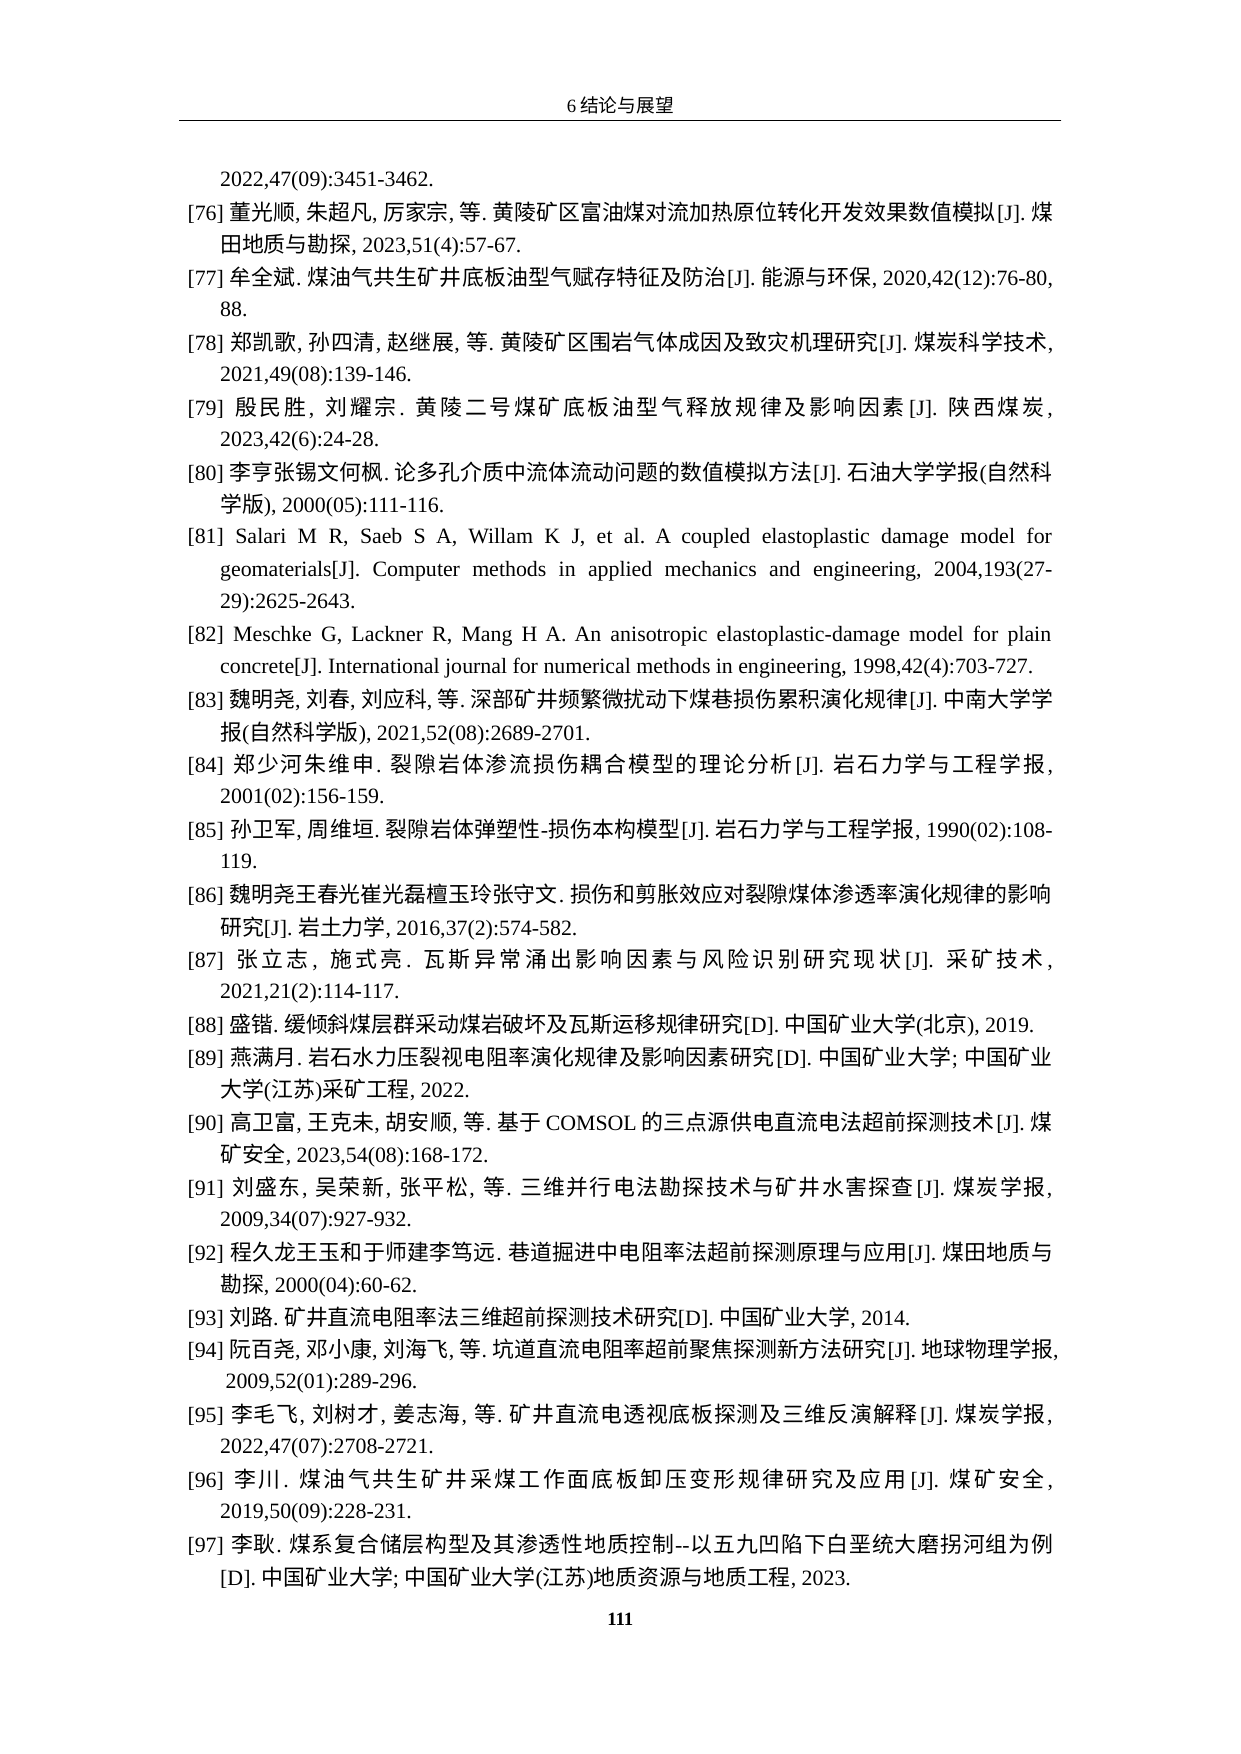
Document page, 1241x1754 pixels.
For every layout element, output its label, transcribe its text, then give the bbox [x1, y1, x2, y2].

text [87] 张立志, 施式亮. 瓦斯异常涌出影响因素与风险识别研究现状[J]. 采矿技术, 2021,21(2):114-117. [187, 942, 1053, 1007]
text [77] 牟全斌. 煤油气共生矿井底板油型气赋存特征及防治[J]. 能源与环保, 2020,42(12):76-80, 88. [187, 259, 1053, 324]
text [97] 李耿. 煤系复合储层构型及其渗透性地质控制--以五九凹陷下白垩统大磨拐河组为例[D]. 中国矿业大学; 中国矿业大学(江苏)地质资源与地质工程, 2023. [187, 1527, 1053, 1592]
text [88] 盛锴. 缓倾斜煤层群采动煤岩破坏及瓦斯运移规律研究[D]. 中国矿业大学(北京), 2019. [187, 1007, 1053, 1039]
text [92] 程久龙王玉和于师建李笃远. 巷道掘进中电阻率法超前探测原理与应用[J]. 煤田地质与勘探, 2000(04):60-62. [187, 1234, 1053, 1299]
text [187, 162, 1053, 194]
text [76] 董光顺, 朱超凡, 厉家宗, 等. 黄陵矿区富油煤对流加热原位转化开发效果数值模拟[J]. 煤田地质与勘探, 2023,51(4):57-67. [187, 194, 1053, 259]
text [96] 李川. 煤油气共生矿井采煤工作面底板卸压变形规律研究及应用[J]. 煤矿安全, 2019,50(09):228-231. [187, 1462, 1053, 1527]
text [91] 刘盛东, 吴荣新, 张平松, 等. 三维并行电法勘探技术与矿井水害探查[J]. 煤炭学报, 2009,34(07):927-932. [187, 1169, 1053, 1234]
text [85] 孙卫军, 周维垣. 裂隙岩体弹塑性-损伤本构模型[J]. 岩石力学与工程学报, 1990(02):108-119. [187, 812, 1053, 877]
text [94] 阮百尧, 邓小康, 刘海飞, 等. 坑道直流电阻率超前聚焦探测新方法研究[J]. 地球物理学报, 2009,52(01):289-296. [187, 1332, 1053, 1397]
text [80] 李亨张锡文何枫. 论多孔介质中流体流动问题的数值模拟方法[J]. 石油大学学报(自然科学版), 2000(05):111-116. [187, 454, 1053, 519]
text [83] 魏明尧, 刘春, 刘应科, 等. 深部矿井频繁微扰动下煤巷损伤累积演化规律[J]. 中南大学学报(自然科学版), 2021,52(08):2689-2701. [187, 682, 1053, 747]
text [89] 燕满月. 岩石水力压裂视电阻率演化规律及影响因素研究[D]. 中国矿业大学; 中国矿业大学(江苏)采矿工程, 2022. [187, 1039, 1053, 1104]
text [78] 郑凯歌, 孙四清, 赵继展, 等. 黄陵矿区围岩气体成因及致灾机理研究[J]. 煤炭科学技术, 2021,49(08):139-146. [187, 324, 1053, 389]
text [93] 刘路. 矿井直流电阻率法三维超前探测技术研究[D]. 中国矿业大学, 2014. [187, 1299, 1053, 1332]
text [90] 高卫富, 王克未, 胡安顺, 等. 基于COMSOL的三点源供电直流电法超前探测技术[J]. 煤矿安全, 2023,54(08):168-172. [187, 1104, 1053, 1169]
text [79] 殷民胜, 刘耀宗. 黄陵二号煤矿底板油型气释放规律及影响因素[J]. 陕西煤炭, 2023,42(6):24-28. [187, 389, 1053, 454]
text [84] 郑少河朱维申. 裂隙岩体渗流损伤耦合模型的理论分析[J]. 岩石力学与工程学报, 2001(02):156-159. [187, 747, 1053, 812]
text [86] 魏明尧王春光崔光磊檀玉玲张守文. 损伤和剪胀效应对裂隙煤体渗透率演化规律的影响研究[J]. 岩土力学, 2016,37(2):574-582. [187, 877, 1053, 942]
text [81] Salari M R, Saeb S A, Willam K J, et al. A coupled elastoplastic damage model for geomaterials[J]. Computer methods in applied mechanics and engineering, 2004,193(27-29):2625-2643. [187, 519, 1053, 617]
text [95] 李毛飞, 刘树才, 姜志海, 等. 矿井直流电透视底板探测及三维反演解释[J]. 煤炭学报, 2022,47(07):2708-2721. [187, 1397, 1053, 1462]
text [82] Meschke G, Lackner R, Mang H A. An anisotropic elastoplastic-damage model for plain concrete[J]. International journal for numerical methods in engineering, 1998,42(4):703-727. [187, 617, 1053, 682]
